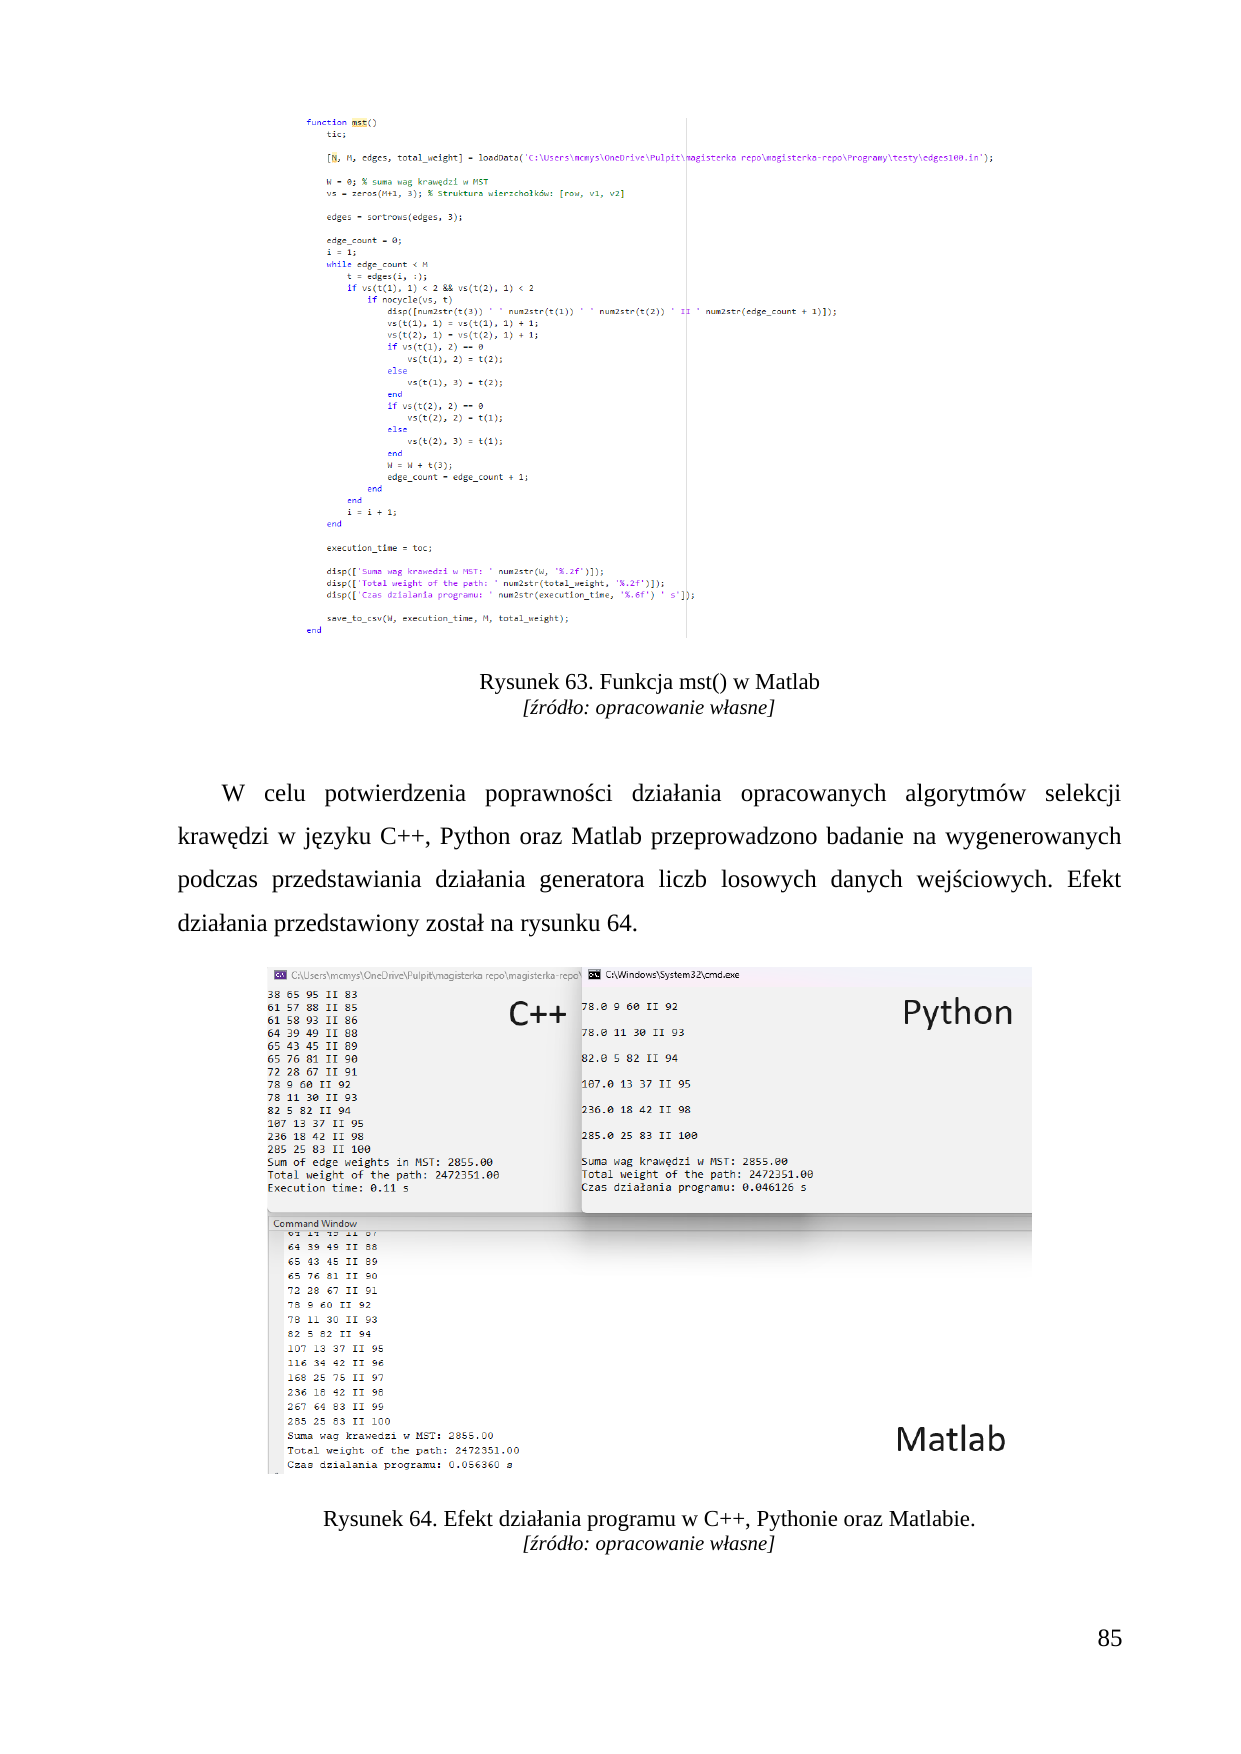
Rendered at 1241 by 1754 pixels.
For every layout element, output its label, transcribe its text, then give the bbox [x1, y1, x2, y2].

picture [295, 118, 1004, 638]
text [źródło: opracowanie własne] [177, 1531, 1122, 1555]
text [źródło: opracowanie własne] [177, 694, 1122, 719]
text Rysunek 63. Funkcja mst() w Matlab [177, 668, 1122, 694]
text W celu potwierdzenia poprawności działania opracowanych algorytmów selekcji krawędzi w języku C++, Python oraz Matlab przeprowadzono badanie na wygenerowanych podczas przedstawiania działania generatora liczb losowych danych wejściowych. Efekt działania przedstawiony został na rysunku 64. [177, 778, 1122, 936]
picture [267, 967, 1032, 1474]
text Rysunek 64. Efekt działania programu w C++, Pythonie oraz Matlabie. [177, 1505, 1122, 1531]
